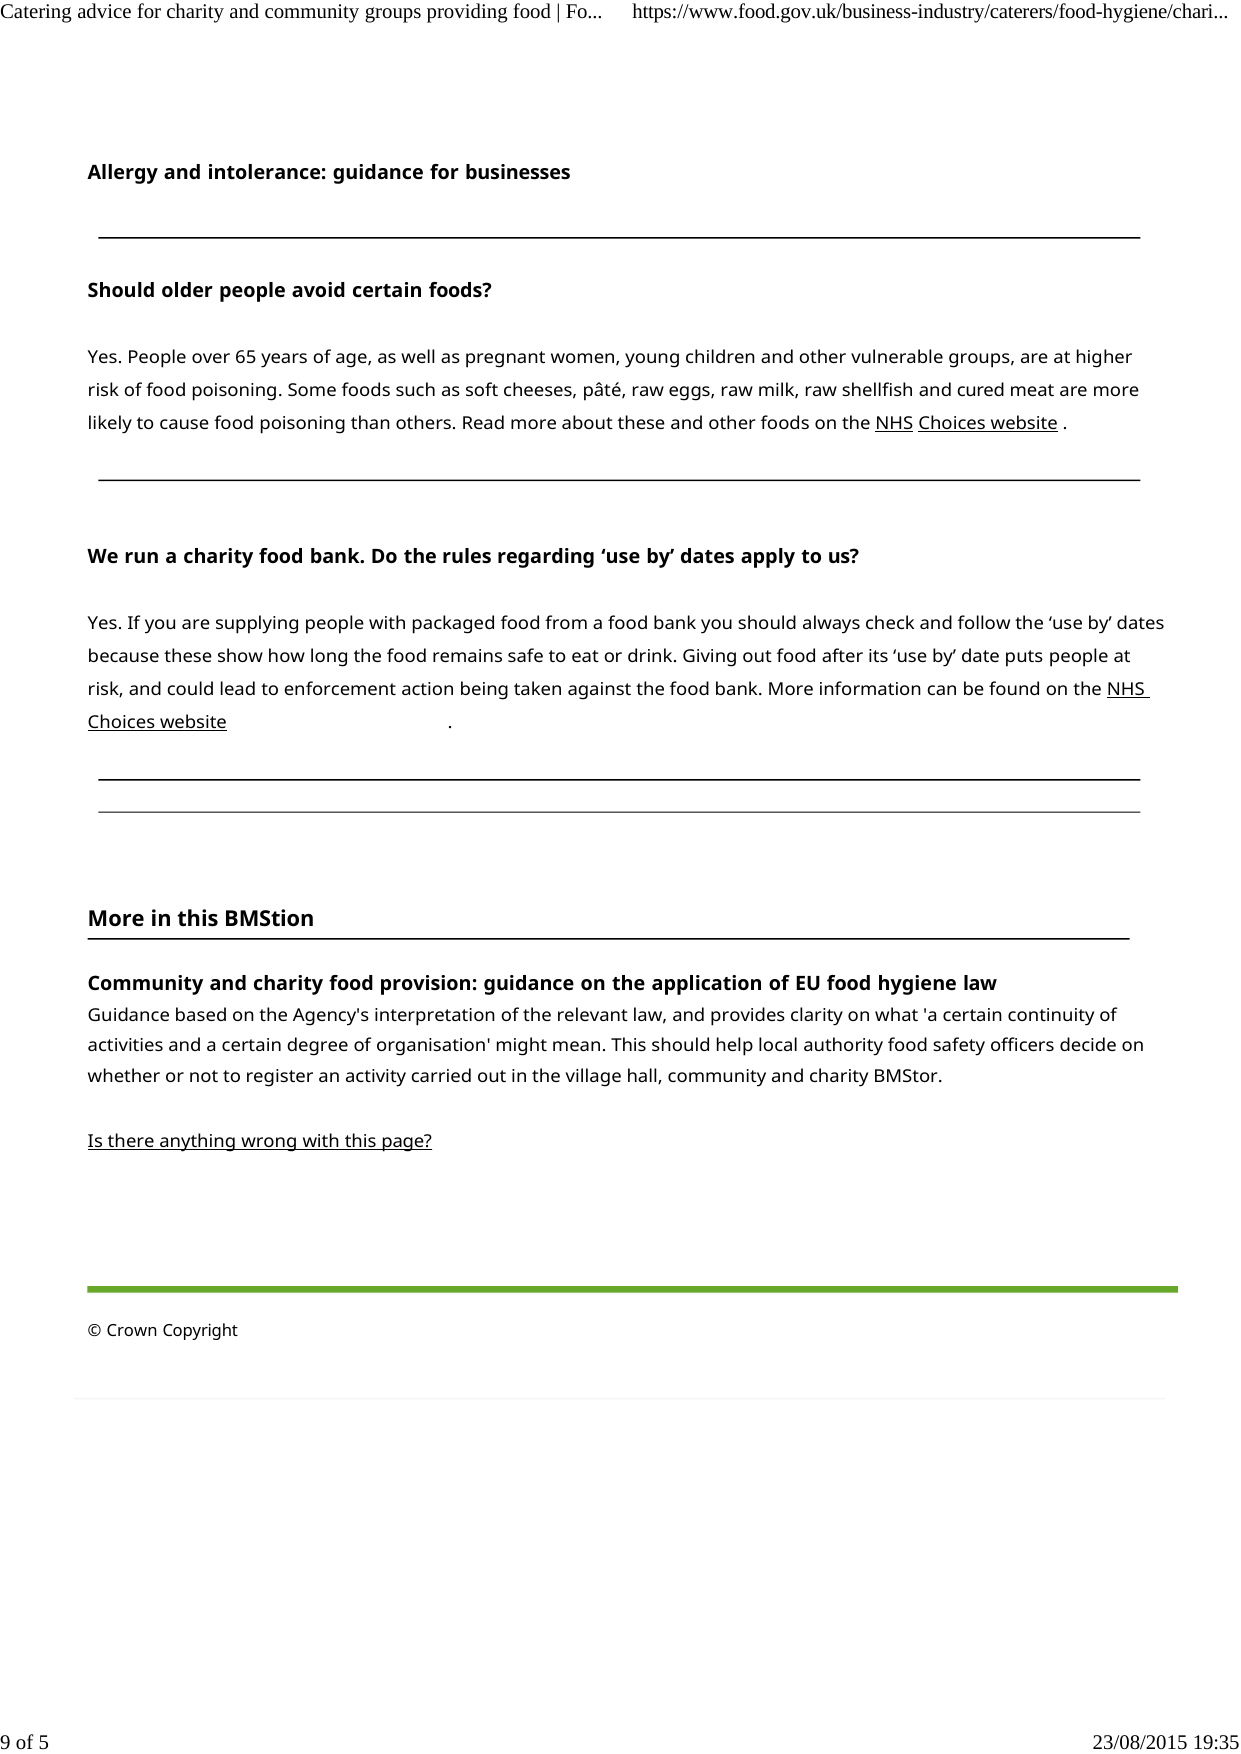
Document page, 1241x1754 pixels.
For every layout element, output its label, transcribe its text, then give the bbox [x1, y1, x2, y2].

text Yes. If you are supplying people with packaged food from a food bank you should always check and follow the ‘use by’ dates because these show how long the food remains safe to eat or drink. Giving out food after its ‘use by’ date puts people at risk, and could lead to enforcement action being taken against the food bank. More information can be found on the NHS Choices website . [87, 611, 1167, 733]
text © Crown Copyright [87, 1319, 1167, 1341]
text Yes. People over 65 years of age, as well as pregnant women, young children and other vulnerable groups, are at higher risk of food poisoning. Some foods such as soft cheeses, pâté, raw eggs, raw milk, raw shellfish and cured meat are more likely to cause food poisoning than others. Read more about these and other foods on the NHS Choices website . [87, 345, 1167, 434]
text Community and charity food provision: guidance on the application of EU food hygiene law [87, 969, 1167, 996]
text We run a charity food bank. Do the rules regarding ‘use by’ dates apply to us? [87, 542, 1167, 569]
text More in this BMStion [87, 903, 1167, 932]
text Allergy and intolerance: guidance for businesses [87, 158, 1167, 185]
text Guidance based on the Agency's interpretation of the relevant law, and provides clarity on what 'a certain continuity of activities and a certain degree of organisation' might mean. This should help local authority food safety officers decide on whether or not to register an activity carried out in the village hall, community and charity BMStor. [87, 1002, 1167, 1088]
text Is there anything wrong with this page? [87, 1128, 1167, 1152]
text Should older people avoid certain foods? [87, 276, 1167, 303]
